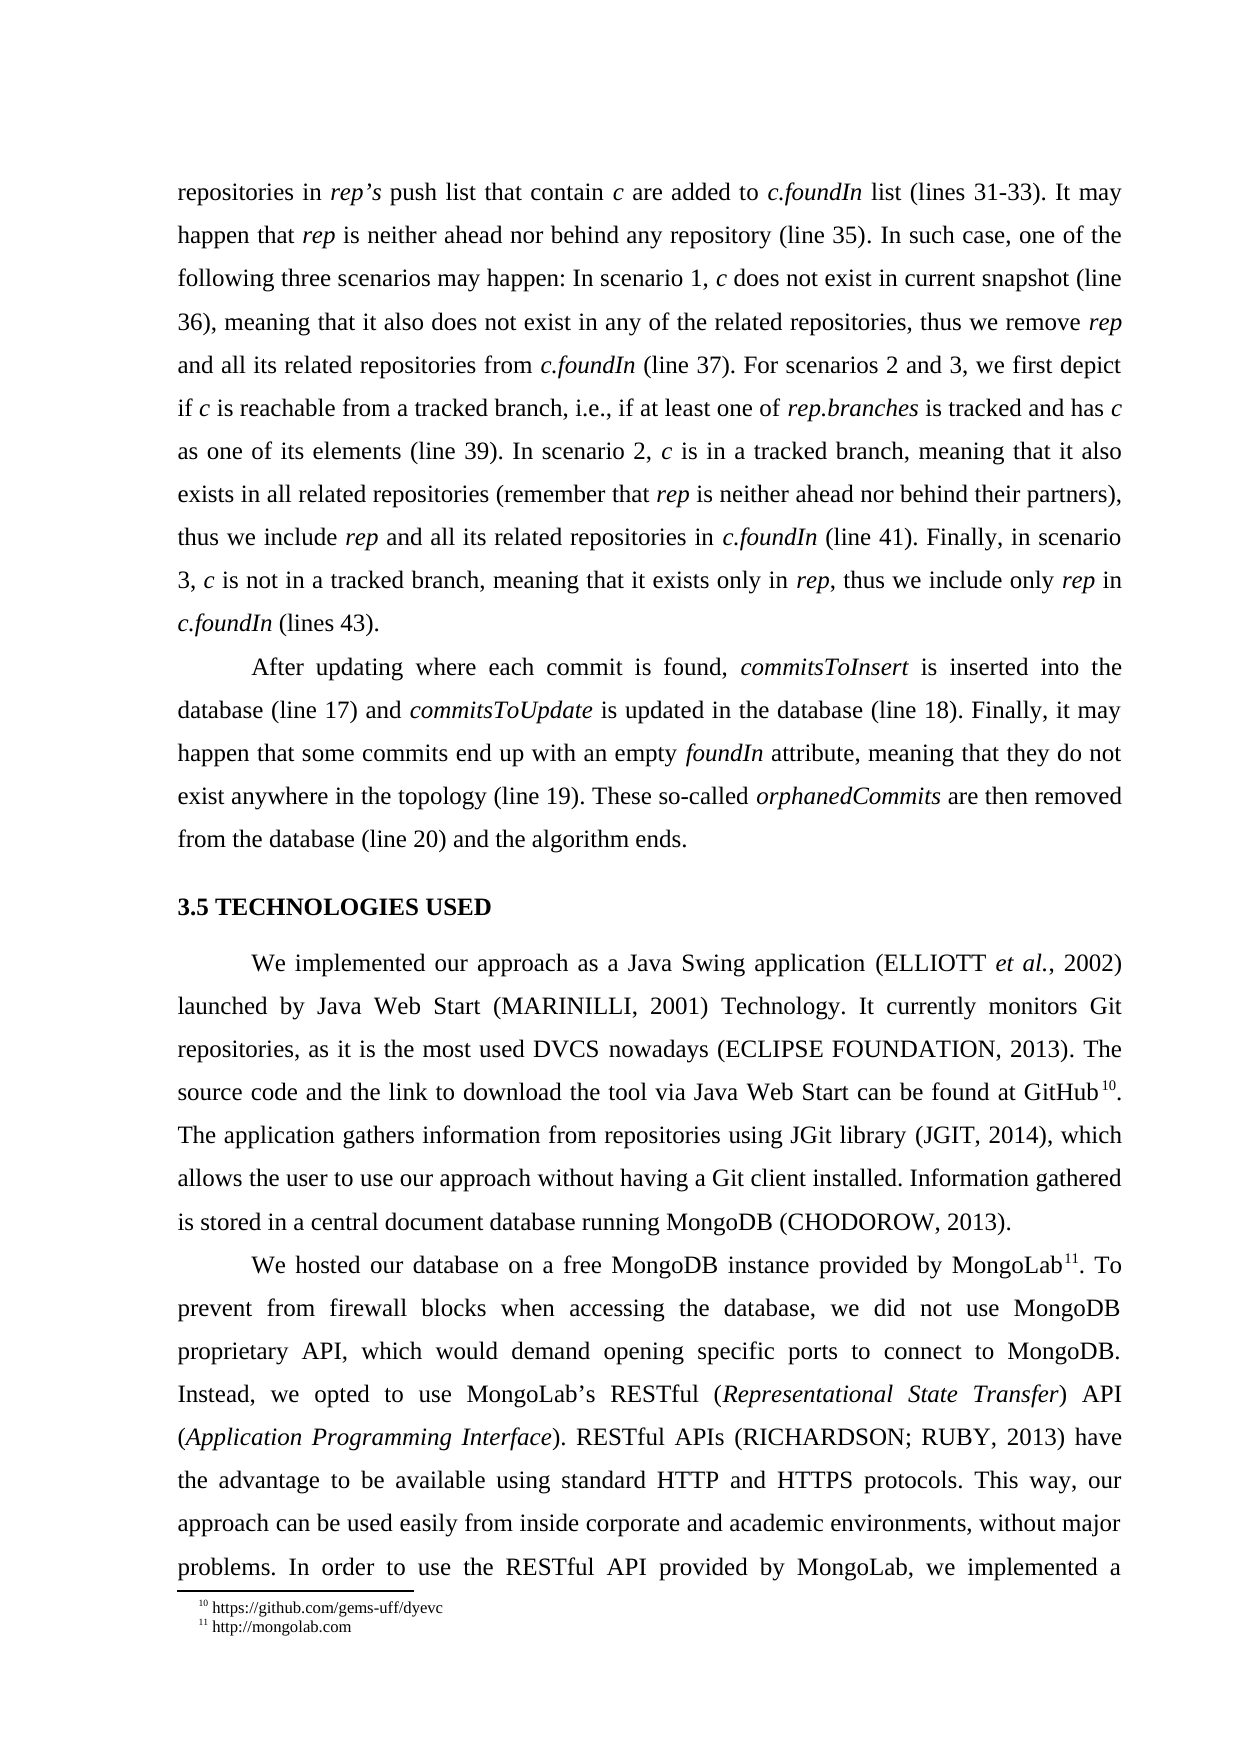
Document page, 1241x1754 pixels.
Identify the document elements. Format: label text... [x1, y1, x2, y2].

subtitle Technologies used [177, 892, 1122, 921]
text After updating where each commit is found, commitsToInsert is inserted into the database (line 17) and commitsToUpdate is updated in the database (line 18). Finally, it may happen that some commits end up with an empty foundIn attribute, meaning that they do not exist anywhere in the topology (line 19). These so-called orphanedCommits are then removed from the database (line 20) and the algorithm ends. [177, 652, 1122, 853]
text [177, 177, 1122, 637]
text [177, 1250, 1122, 1580]
text We implemented our approach as a Java Swing application (ELLIOTT et al., 2002) launched by Java Web Start (MARINILLI, 2001) Technology. It currently monitors Git repositories, as it is the most used DVCS nowadays (ECLIPSE FOUNDATION, 2013). The source code and the link to download the tool via Java Web Start can be found at GitHub. The application gathers information from repositories using JGit library (JGIT, 2014), which allows the user to use our approach without having a Git client installed. Information gathered is stored in a central document database running MongoDB (CHODOROW, 2013). [177, 948, 1122, 1235]
